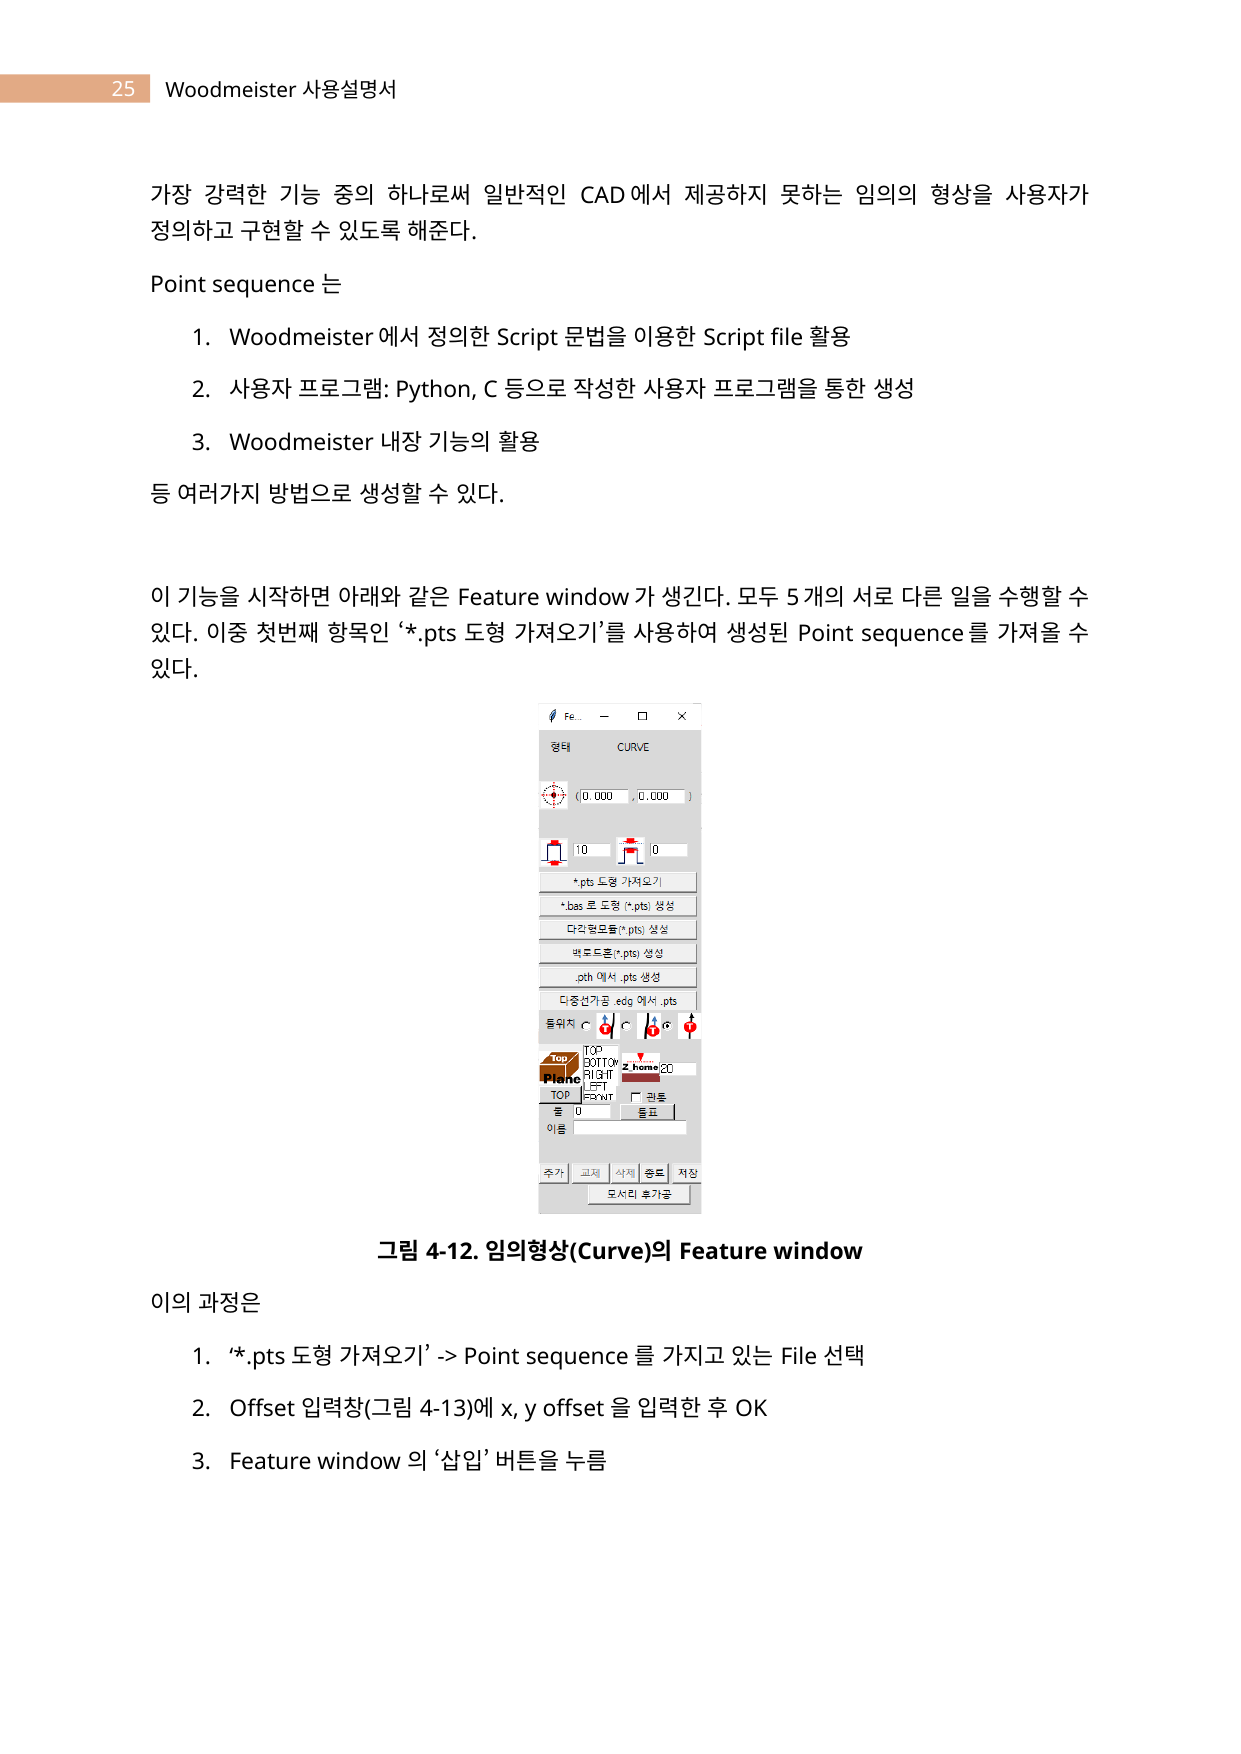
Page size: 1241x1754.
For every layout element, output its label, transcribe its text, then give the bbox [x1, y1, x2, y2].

list Offset 입력창(그림 4-13)에 x, y offset 을 입력한 후 OK [192, 1390, 1090, 1423]
text 이 기능을 시작하면 아래와 같은 Feature window가 생긴다. 모두 5개의 서로 다른 일을 수행할 수 있다. 이중 첫번째 항목인 ‘*.pts 도형 가져오기’를 사용하여 생성된 Point sequence를 가져올 수 있다. [150, 579, 1090, 684]
list ‘*.pts 도형 가져오기’ -> Point sequence 를 가지고 있는 File 선택 [192, 1338, 1090, 1371]
text Point sequence 는 [150, 266, 1090, 299]
list Woodmeister에서 정의한 Script 문법을 이용한 Script file 활용 [192, 318, 1090, 352]
list Feature window 의 ‘삽입’ 버튼을 누름 [192, 1443, 1090, 1476]
list 사용자 프로그램: Python, C 등으로 작성한 사용자 프로그램을 통한 생성 [192, 371, 1090, 404]
list Woodmeister 내장 기능의 활용 [192, 423, 1090, 457]
text 이의 과정은 [150, 1285, 1090, 1318]
text 그림 4-12. 임의형상(Curve)의 Feature window [150, 1232, 1090, 1266]
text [150, 177, 1090, 246]
text 등 여러가지 방법으로 생성할 수 있다. [150, 476, 1090, 509]
picture [538, 703, 702, 1214]
